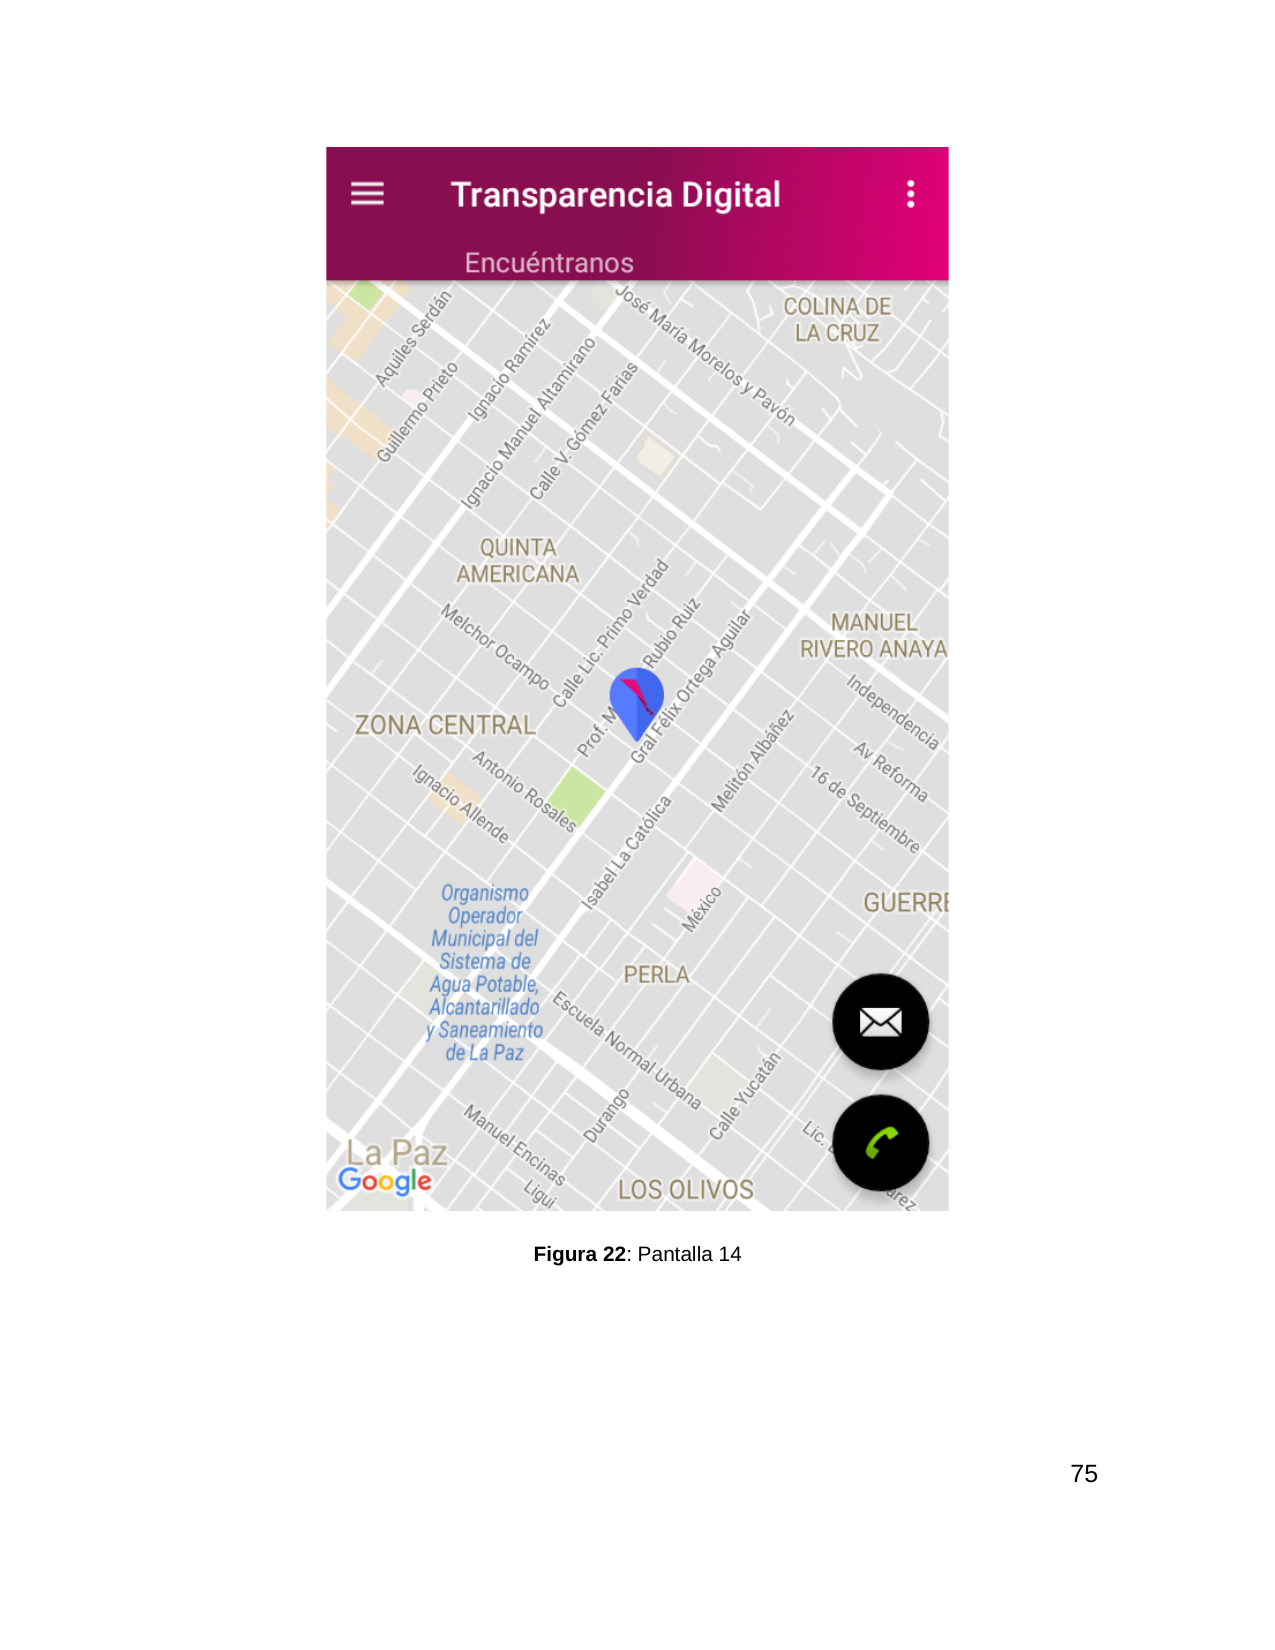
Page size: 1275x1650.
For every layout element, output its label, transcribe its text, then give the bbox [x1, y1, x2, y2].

picture [326, 147, 949, 1211]
text Figura 22: Pantalla 14 [177, 1242, 1098, 1266]
